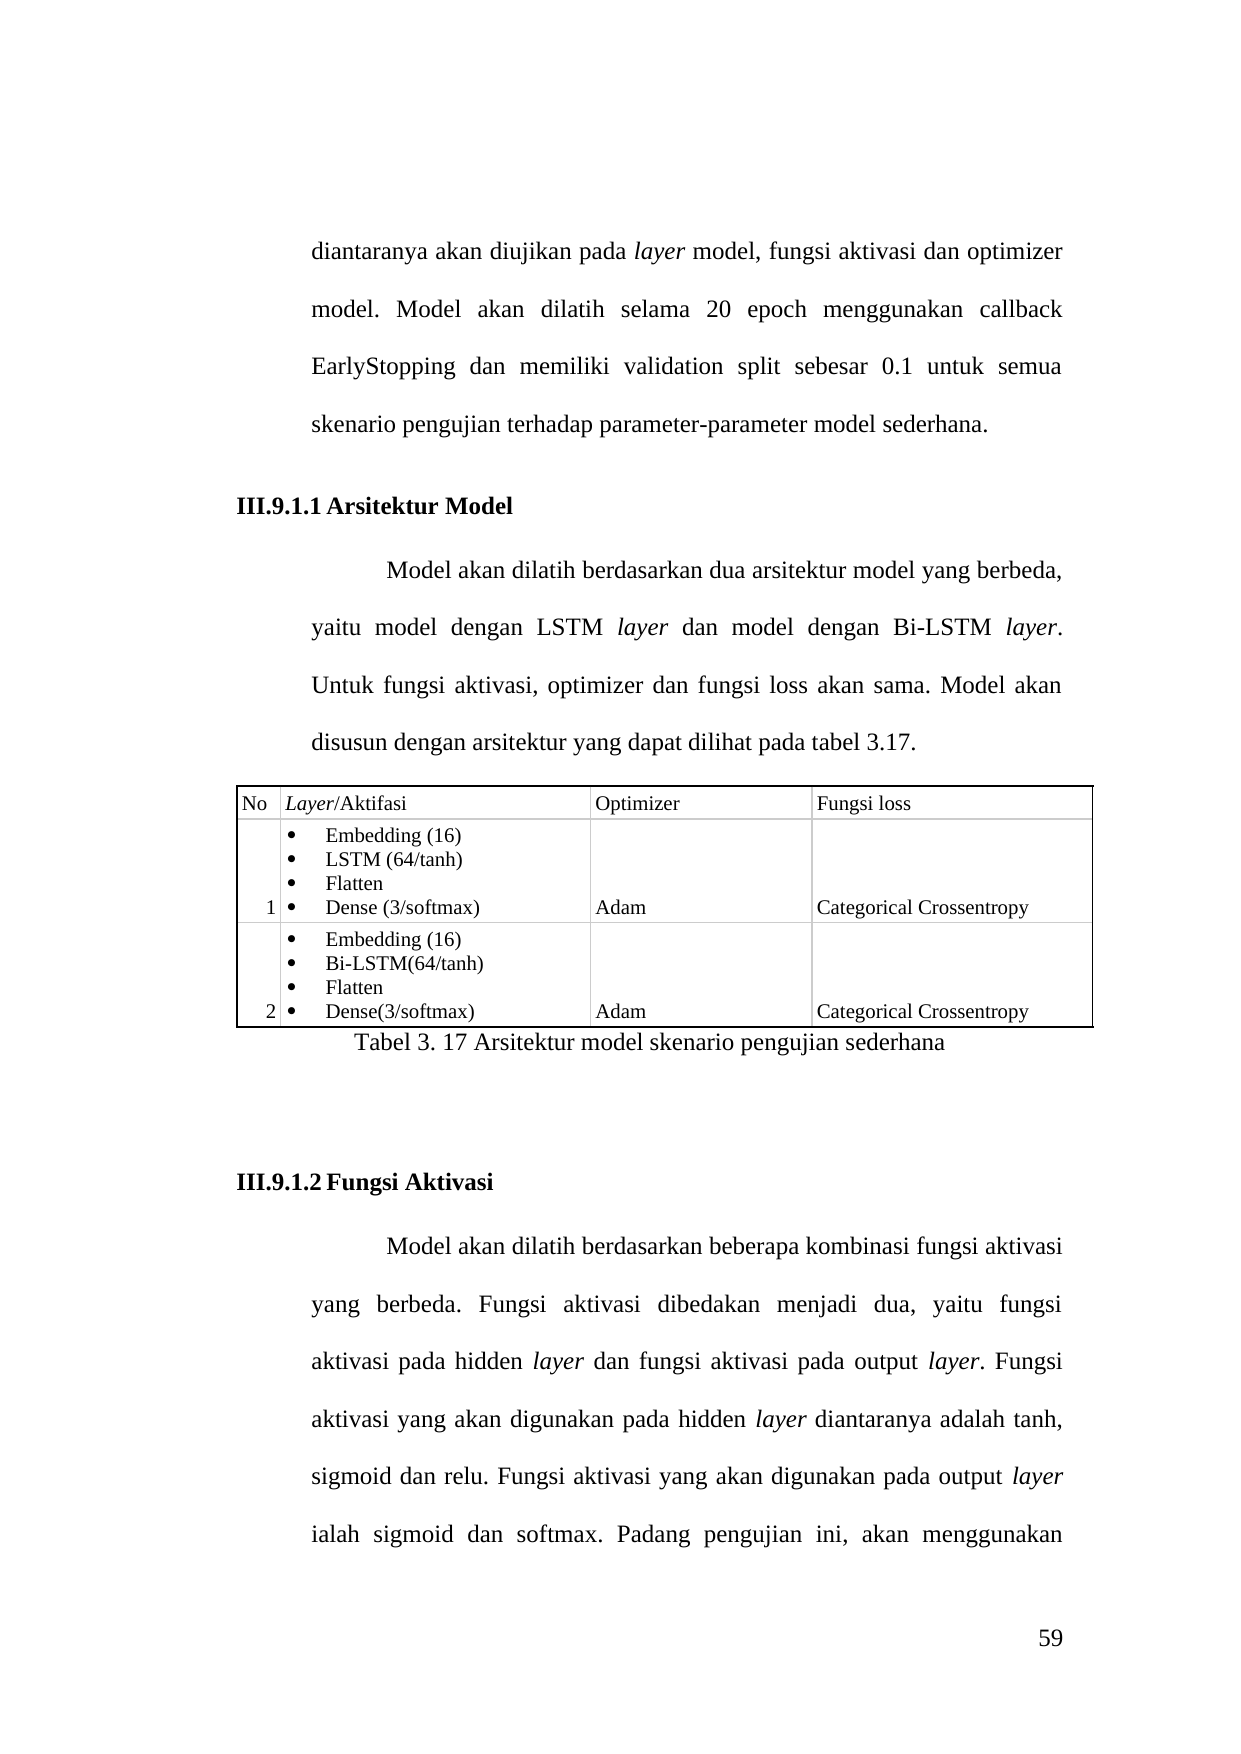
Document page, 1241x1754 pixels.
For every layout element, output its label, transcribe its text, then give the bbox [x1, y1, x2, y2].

text Model akan dilatih berdasarkan dua arsitektur model yang berbeda, yaitu model dengan LSTM layer dan model dengan Bi-LSTM layer. Untuk fungsi aktivasi, optimizer dan fungsi loss akan sama. Model akan disusun dengan arsitektur yang dapat dilihat pada tabel 3.17. [311, 555, 1063, 756]
table_cell Adam [591, 923, 811, 1026]
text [311, 1231, 1063, 1547]
subtitle Fungsi Aktivasi [236, 1167, 1063, 1196]
table_cell Categorical Crossentropy [813, 923, 1092, 1026]
table_cell Embedding (16) Bi-LSTM(64/tanh) Flatten Dense(3/softmax) [281, 923, 590, 1026]
table_header No [238, 787, 280, 818]
table_header Optimizer [591, 787, 811, 818]
table_cell Adam [591, 820, 811, 922]
table_cell Categorical Crossentropy [813, 820, 1092, 922]
subtitle Arsitektur Model [236, 491, 1063, 520]
text Tabel 3. 17 Arsitektur model skenario pengujian sederhana [236, 1028, 1063, 1056]
table_cell 2 [238, 923, 280, 1026]
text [311, 236, 1063, 437]
table_cell Embedding (16) LSTM (64/tanh) Flatten Dense (3/softmax) [281, 820, 590, 922]
table_header Fungsi loss [813, 787, 1092, 818]
table_header Layer/Aktifasi [281, 787, 590, 818]
table_cell 1 [238, 820, 280, 922]
